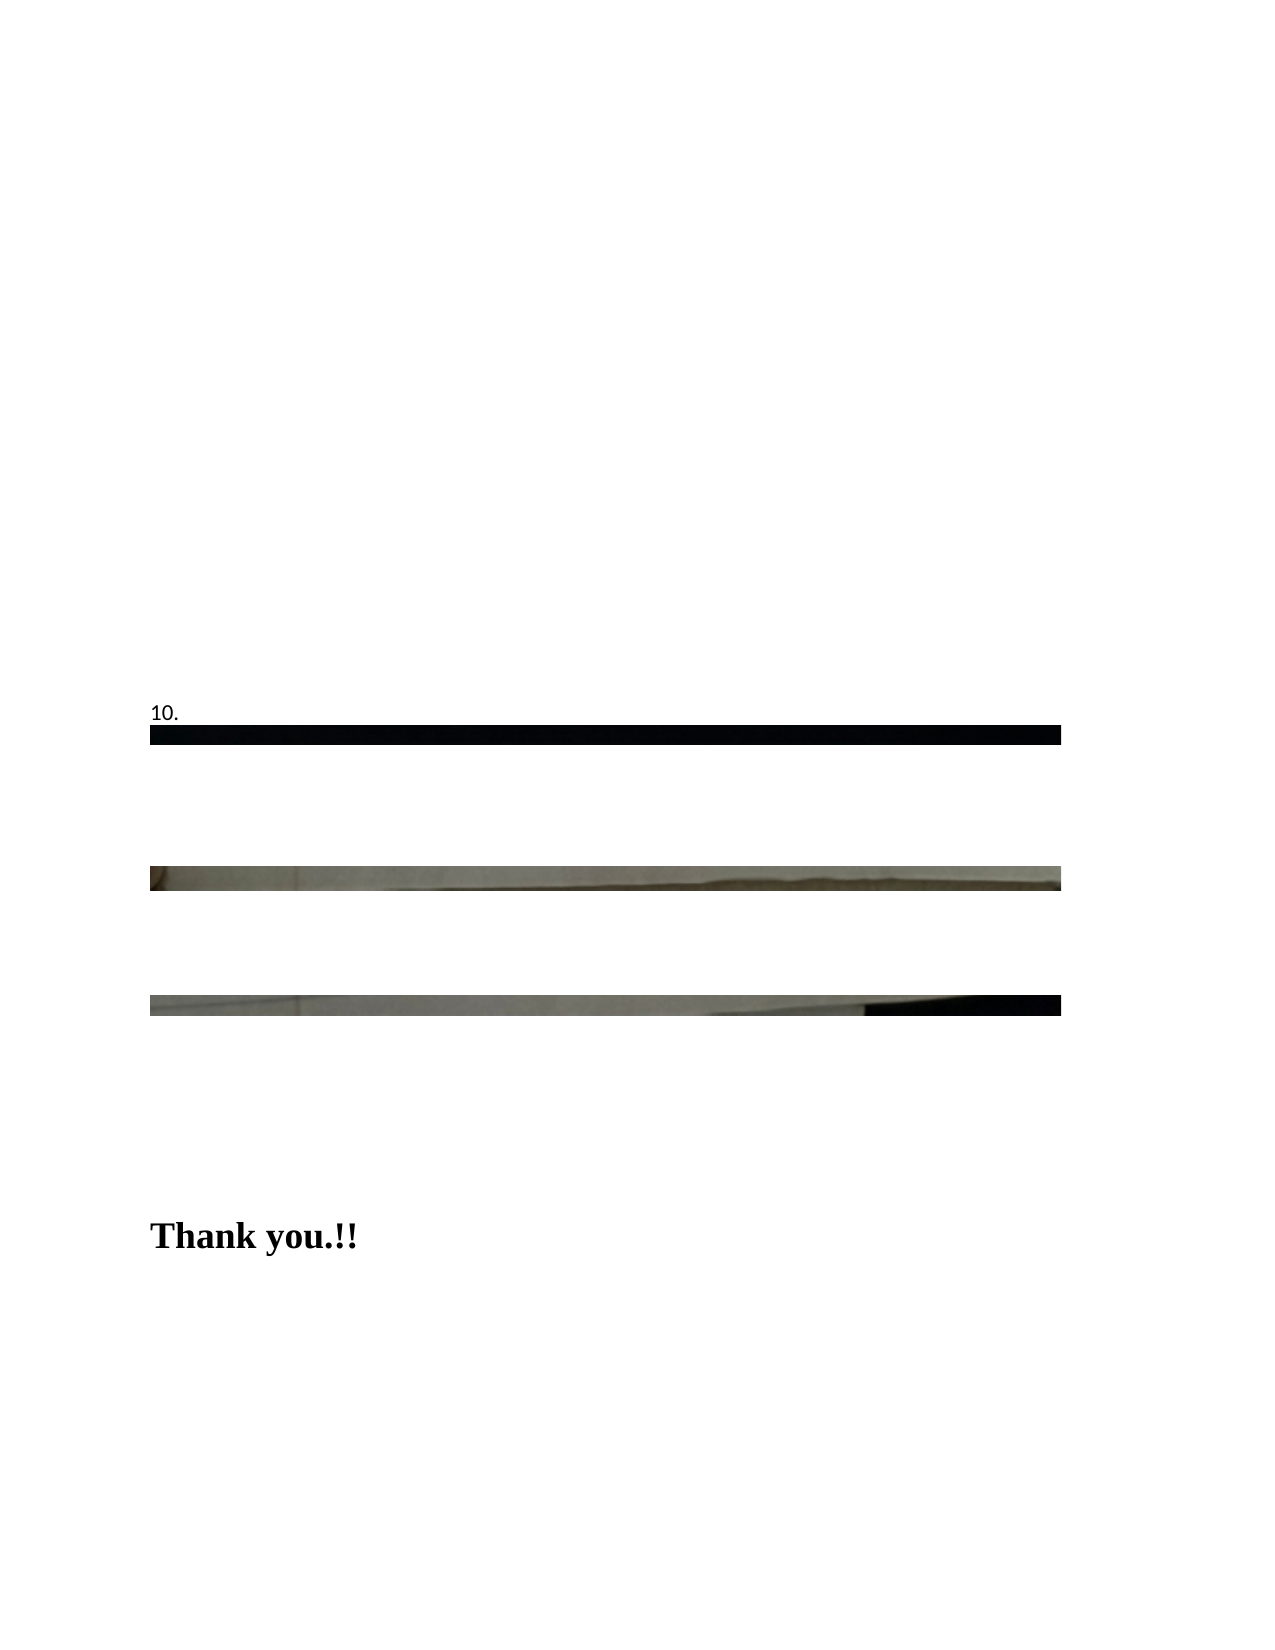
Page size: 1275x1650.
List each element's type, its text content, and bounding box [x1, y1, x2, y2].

text 10. [150, 700, 1125, 725]
text Thank you.!! [150, 1227, 1125, 1254]
